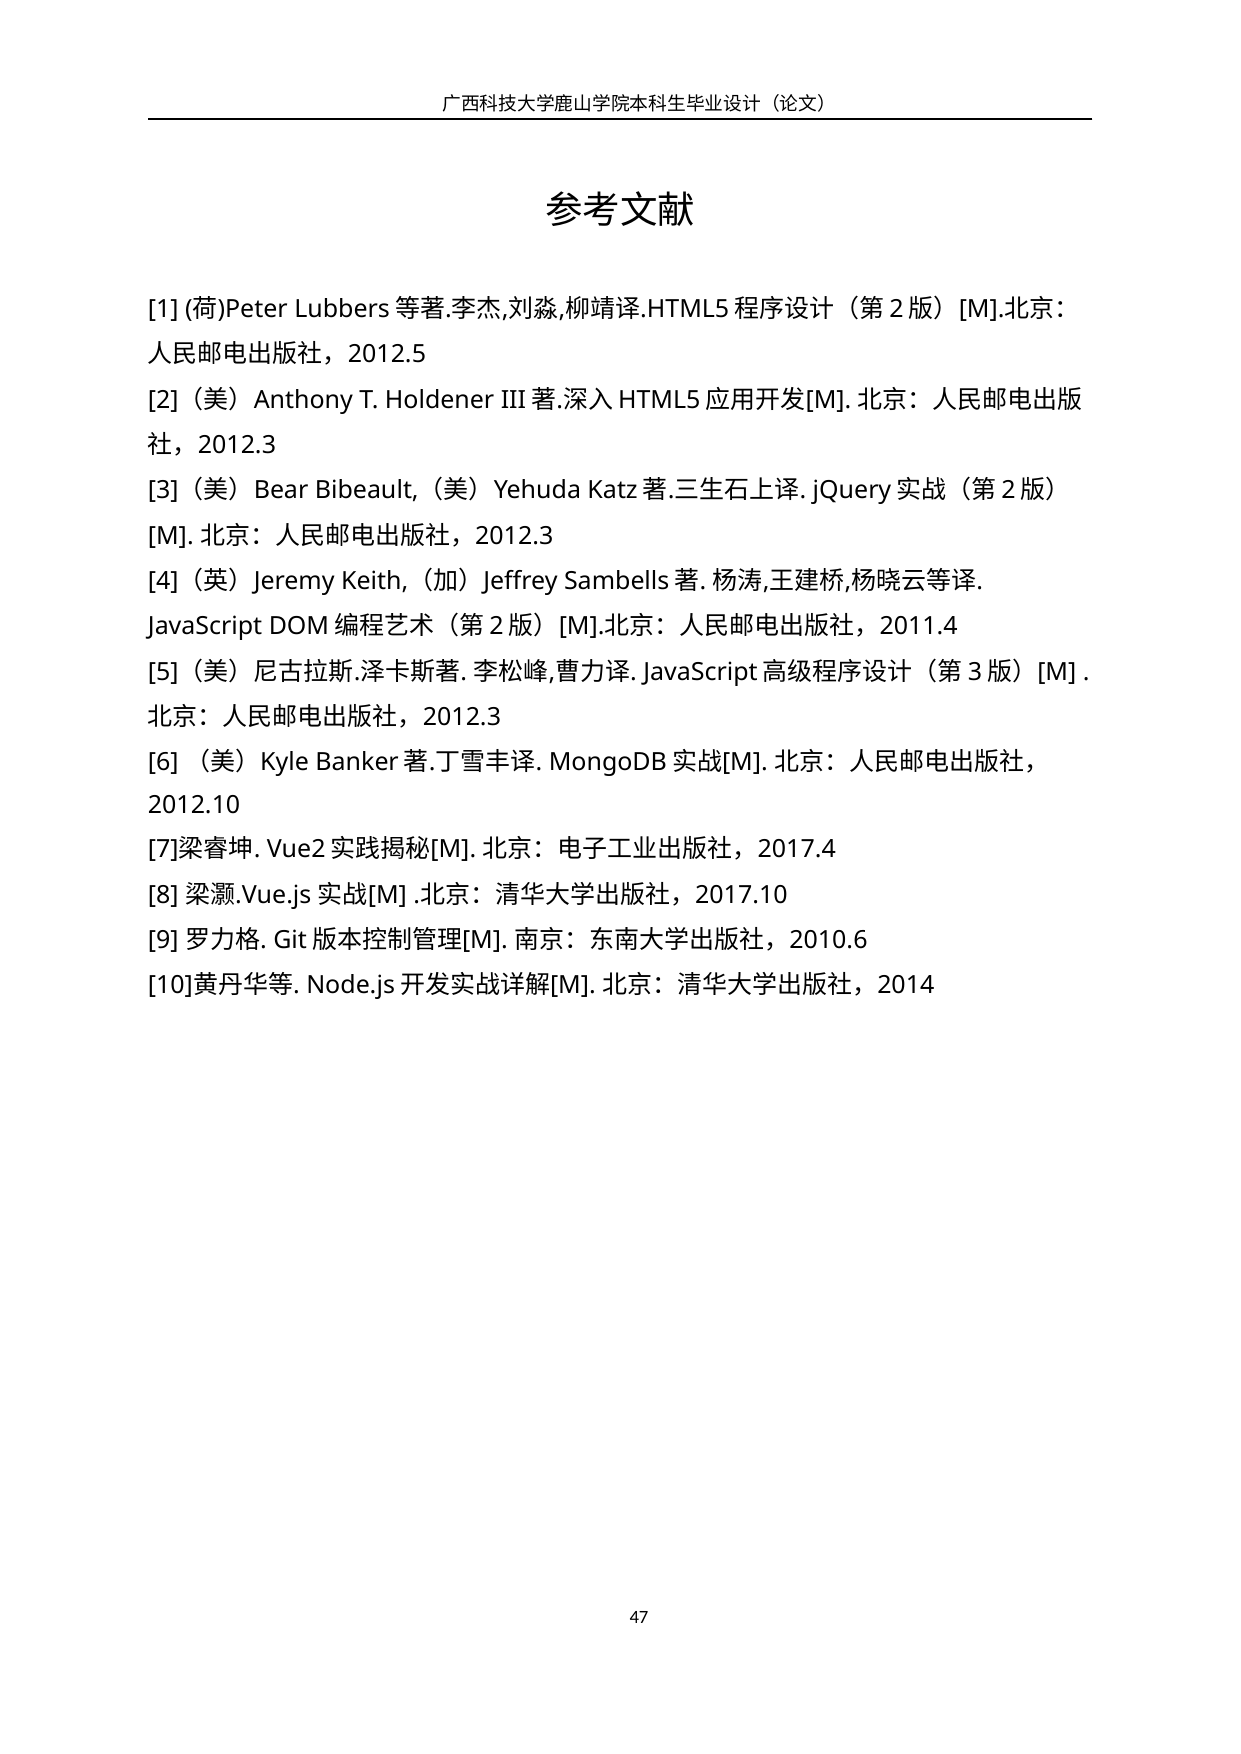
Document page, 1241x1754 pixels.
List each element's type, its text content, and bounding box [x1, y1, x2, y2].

text [7]梁睿坤. Vue2实践揭秘[M]. 北京：电子工业出版社，2017.4 [148, 829, 1092, 865]
subtitle 参考文献 [148, 180, 1092, 234]
text [4]（英）Jeremy Keith,（加）Jeffrey Sambells著. 杨涛,王建桥,杨晓云等译. JavaScript DOM编程艺术（第2版）[M].北京：人民邮电出版社，2011.4 [148, 561, 1092, 642]
text [10]黄丹华等. Node.js开发实战详解[M]. 北京：清华大学出版社，2014 [148, 965, 1092, 1001]
text [8] 梁灏.Vue.js 实战[M] .北京：清华大学出版社，2017.10 [148, 874, 1092, 911]
text [2]（美）Anthony T. Holdener III著.深入HTML5应用开发[M]. 北京：人民邮电出版社，2012.3 [148, 379, 1092, 461]
text [9] 罗力格. Git版本控制管理[M]. 南京：东南大学出版社，2010.6 [148, 919, 1092, 956]
text [6] （美）Kyle Banker著.丁雪丰译. MongoDB实战[M]. 北京：人民邮电出版社，2012.10 [148, 742, 1092, 821]
text [5]（美）尼古拉斯.泽卡斯著. 李松峰,曹力译. JavaScript高级程序设计（第3版）[M] .北京：人民邮电出版社，2012.3 [148, 651, 1092, 733]
text [1] (荷)Peter Lubbers等著.李杰,刘淼,柳靖译.HTML5程序设计（第2版）[M].北京：人民邮电出版社，2012.5 [148, 289, 1092, 370]
text [3]（美）Bear Bibeault,（美）Yehuda Katz著.三生石上译. jQuery实战（第2版）[M]. 北京：人民邮电出版社，2012.3 [148, 470, 1092, 551]
